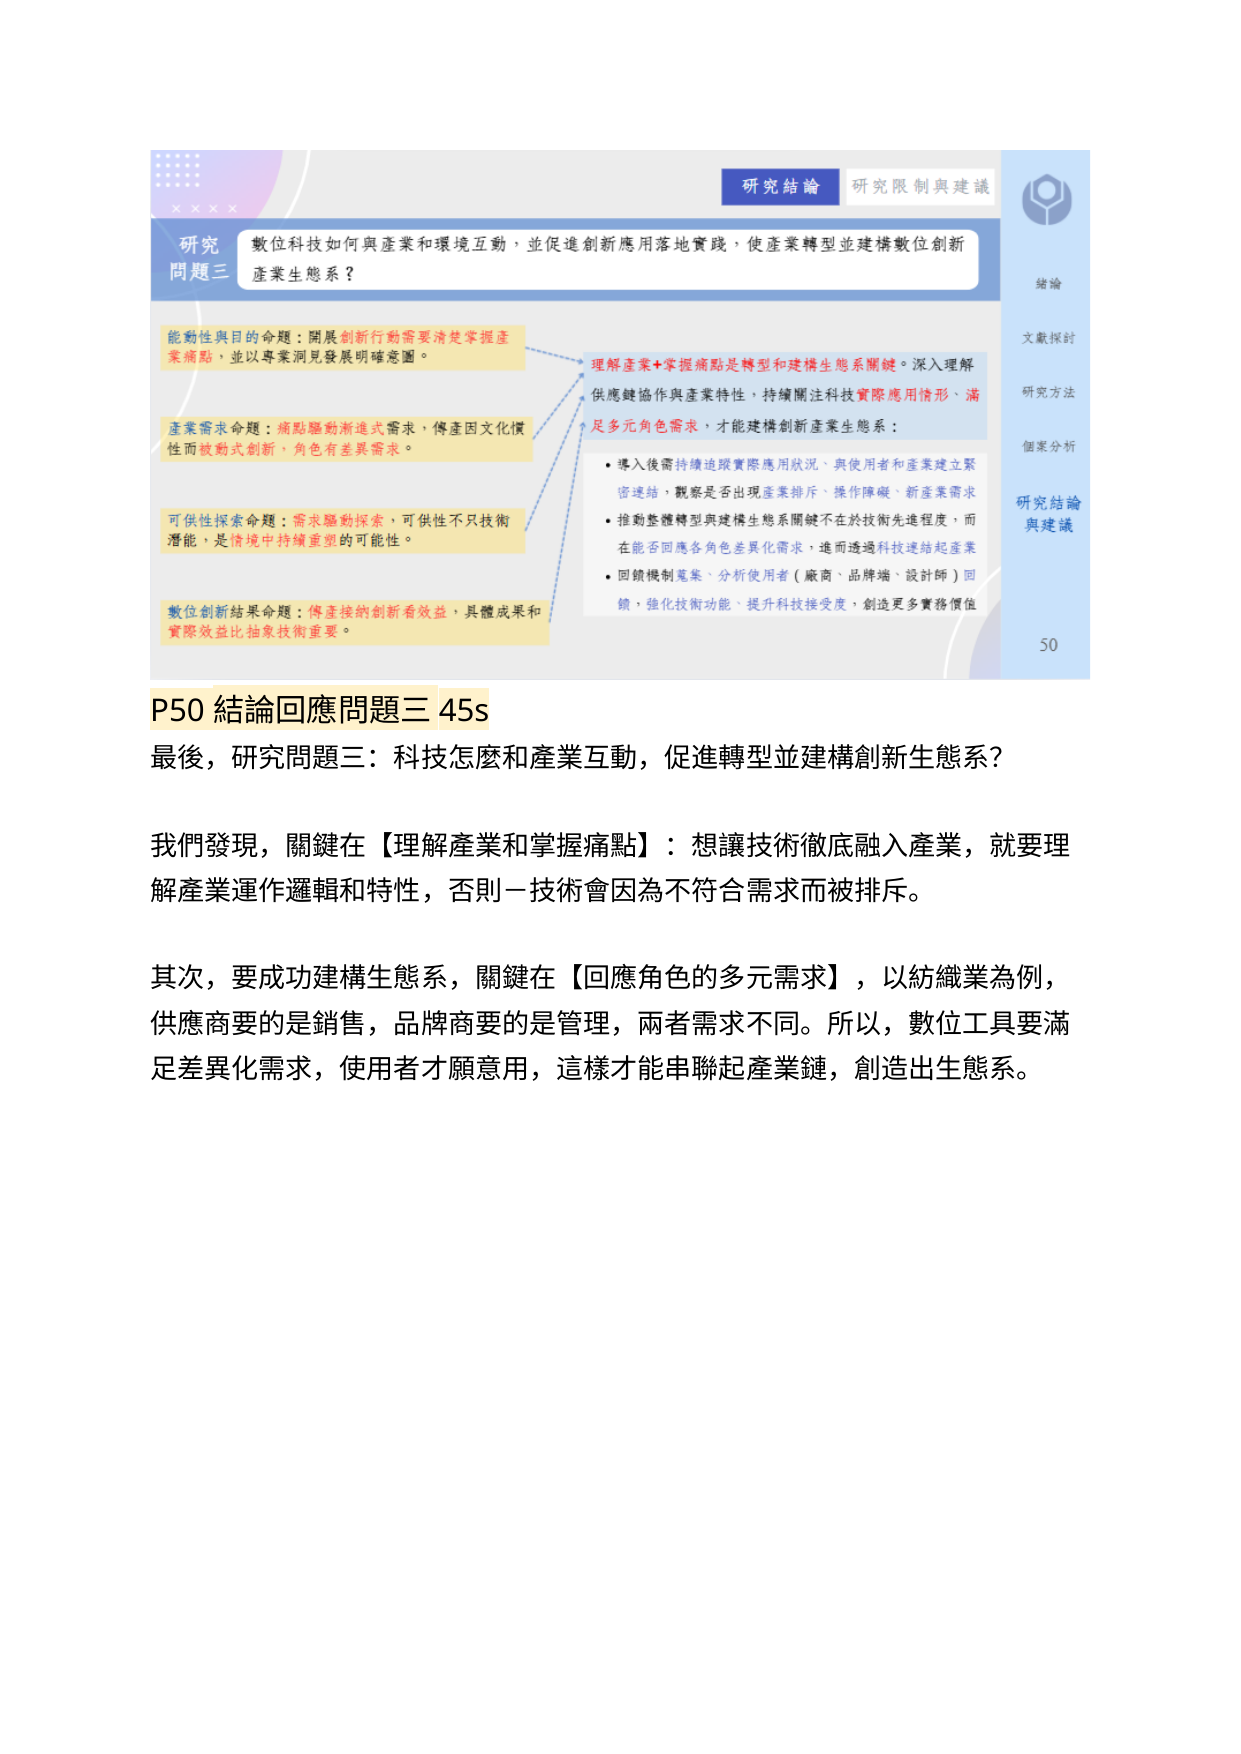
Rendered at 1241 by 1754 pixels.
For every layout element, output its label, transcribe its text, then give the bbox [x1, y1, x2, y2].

text 最後，研究問題三：科技怎麼和產業互動，促進轉型並建構創新生態系？ [150, 736, 1090, 776]
text 我們發現，關鍵在【理解產業和掌握痛點】：想讓技術徹底融入產業，就要理解產業運作邏輯和特性，否則－技術會因為不符合需求而被排斥。 [150, 824, 1090, 908]
picture [150, 150, 1091, 680]
subtitle P50 結論回應問題三 45s [438, 685, 1090, 730]
text 其次，要成功建構生態系，關鍵在【回應角色的多元需求】，以紡織業為例，供應商要的是銷售，品牌商要的是管理，兩者需求不同。所以，數位工具要滿足差異化需求，使用者才願意用，這樣才能串聯起產業鏈，創造出生態系。 [150, 956, 1090, 1086]
